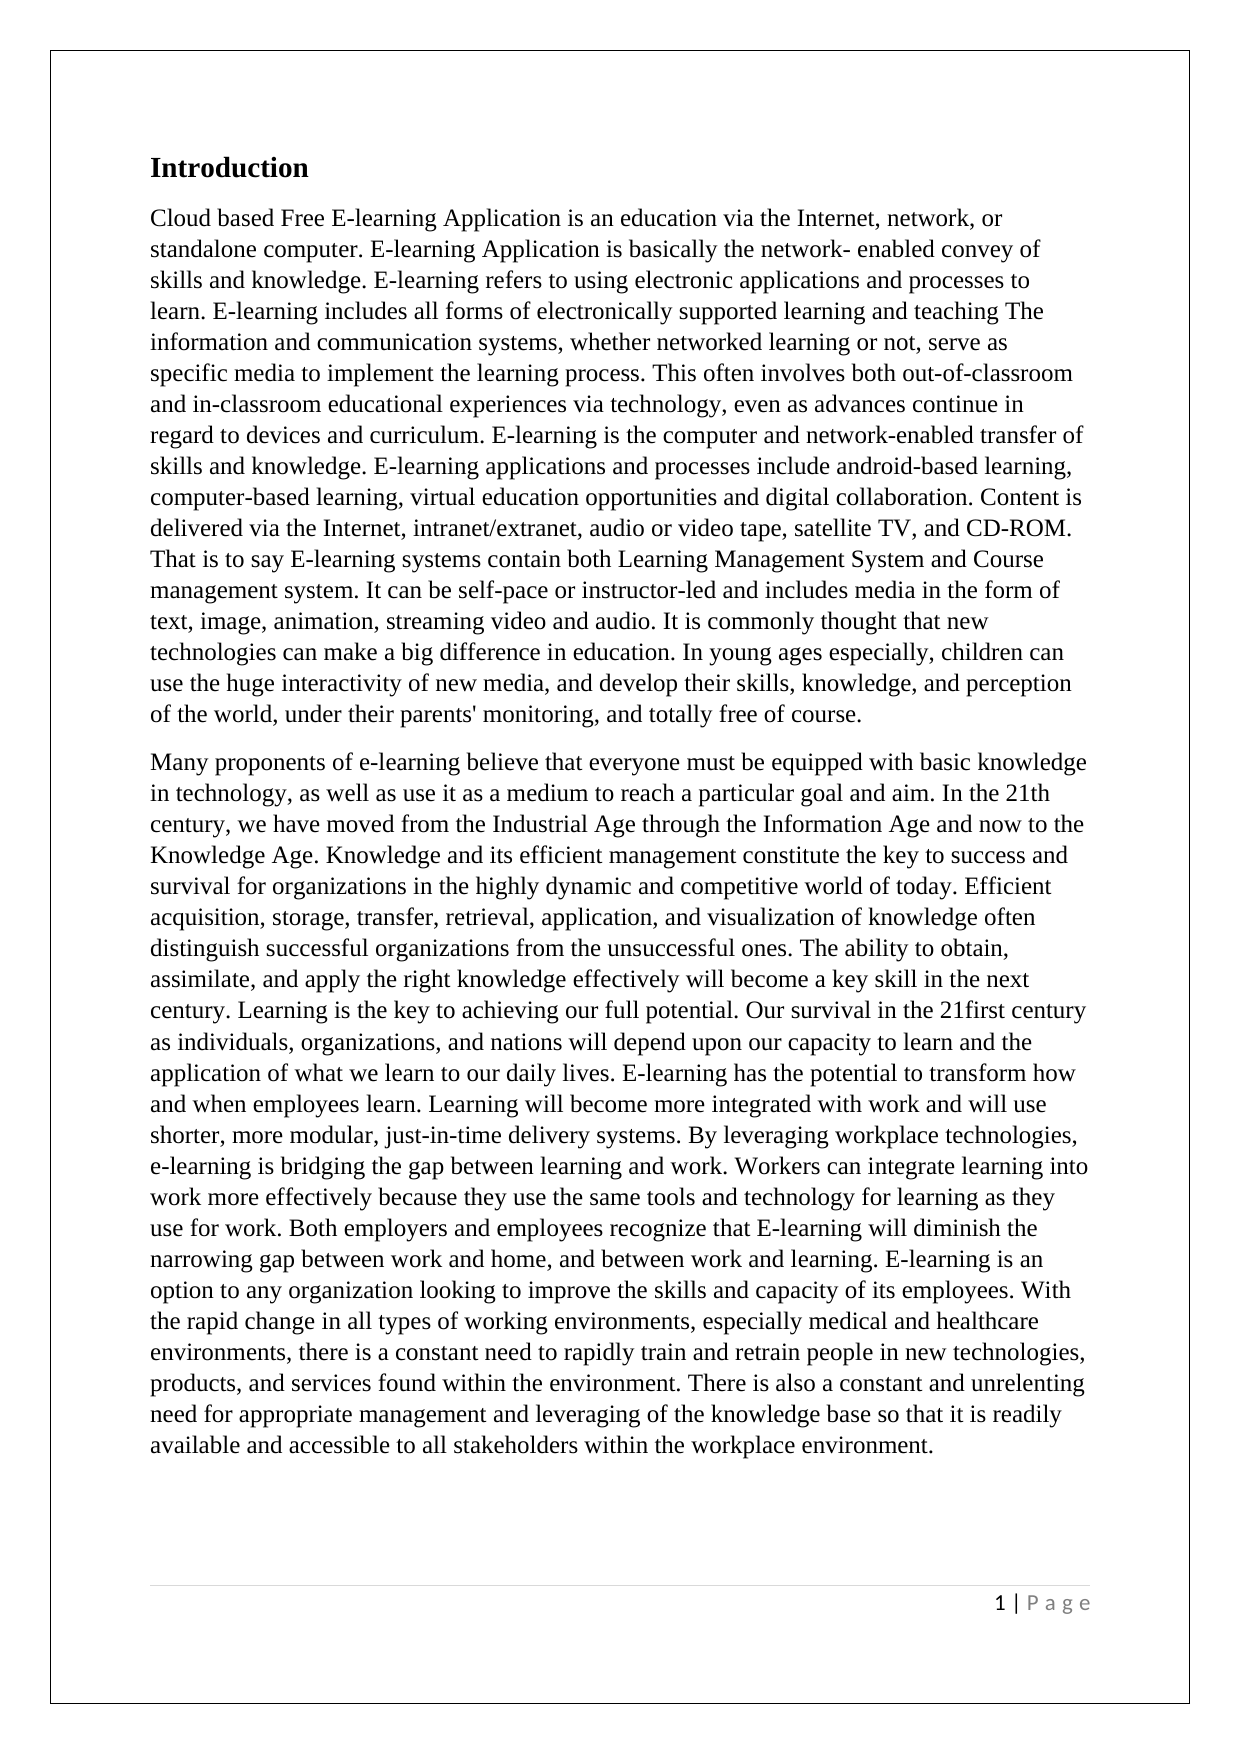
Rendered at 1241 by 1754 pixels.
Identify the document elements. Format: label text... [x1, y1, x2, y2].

text Introduction [150, 150, 1090, 183]
text Cloud based Free E-learning Application is an education via the Internet, network, or standalone computer. E-learning Application is basically the network- enabled convey of skills and knowledge. E-learning refers to using electronic applications and processes to learn. E-learning includes all forms of electronically supported learning and teaching The information and communication systems, whether networked learning or not, serve as specific media to implement the learning process. This often involves both out-of-classroom and in-classroom educational experiences via technology, even as advances continue in regard to devices and curriculum. E-learning is the computer and network-enabled transfer of skills and knowledge. E-learning applications and processes include android-based learning, computer-based learning, virtual education opportunities and digital collaboration. Content is delivered via the Internet, intranet/extranet, audio or video tape, satellite TV, and CD-ROM. That is to say E-learning systems contain both Learning Management System and Course management system. It can be self-pace or instructor-led and includes media in the form of text, image, animation, streaming video and audio. It is commonly thought that new technologies can make a big difference in education. In young ages especially, children can use the huge interactivity of new media, and develop their skills, knowledge, and perception of the world, under their parents' monitoring, and totally free of course. [150, 203, 1090, 728]
text Many proponents of e-learning believe that everyone must be equipped with basic knowledge in technology, as well as use it as a medium to reach a particular goal and aim. In the 21th century, we have moved from the Industrial Age through the Information Age and now to the Knowledge Age. Knowledge and its efficient management constitute the key to success and survival for organizations in the highly dynamic and competitive world of today. Efficient acquisition, storage, transfer, retrieval, application, and visualization of knowledge often distinguish successful organizations from the unsuccessful ones. The ability to obtain, assimilate, and apply the right knowledge effectively will become a key skill in the next century. Learning is the key to achieving our full potential. Our survival in the 21first century as individuals, organizations, and nations will depend upon our capacity to learn and the application of what we learn to our daily lives. E-learning has the potential to transform how and when employees learn. Learning will become more integrated with work and will use shorter, more modular, just-in-time delivery systems. By leveraging workplace technologies, e-learning is bridging the gap between learning and work. Workers can integrate learning into work more effectively because they use the same tools and technology for learning as they use for work. Both employers and employees recognize that E-learning will diminish the narrowing gap between work and home, and between work and learning. E-learning is an option to any organization looking to improve the skills and capacity of its employees. With the rapid change in all types of working environments, especially medical and healthcare environments, there is a constant need to rapidly train and retrain people in new technologies, products, and services found within the environment. There is also a constant and unrelenting need for appropriate management and leveraging of the knowledge base so that it is readily available and accessible to all stakeholders within the workplace environment. [150, 747, 1090, 1459]
